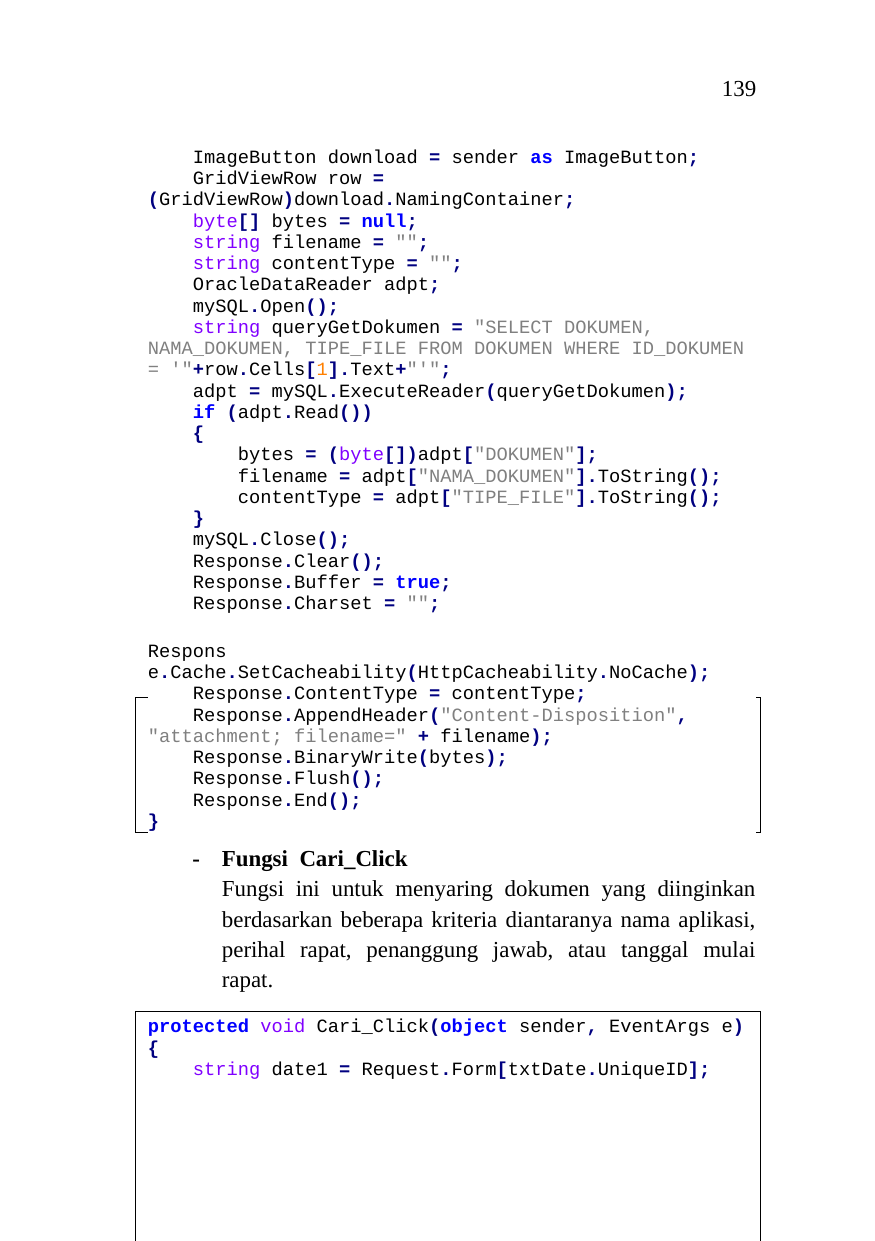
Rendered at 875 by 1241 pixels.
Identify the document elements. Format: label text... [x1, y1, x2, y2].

text } [148, 509, 756, 530]
text Response.Flush(); [148, 769, 756, 790]
text } [148, 812, 756, 833]
text Response.Charset = ""; [148, 594, 756, 615]
text string date1 = Request.Form[txtDate.UniqueID]; [148, 1060, 756, 1081]
text Response.Clear(); [148, 551, 756, 573]
text { [148, 424, 756, 445]
text Response.BinaryWrite(bytes); [148, 748, 756, 769]
text bytes = (byte[])adpt["DOKUMEN"]; [148, 445, 756, 466]
text GridViewRow row = (GridViewRow)download.NamingContainer; [148, 169, 756, 211]
text Response.ContentType = contentType; [148, 684, 756, 705]
text mySQL.Close(); [148, 530, 756, 551]
text string filename = ""; [148, 233, 756, 254]
text contentType = adpt["TIPE_FILE"].ToString(); [148, 488, 756, 509]
text adpt = mySQL.ExecuteReader(queryGetDokumen); [148, 381, 756, 403]
list Fungsi Cari_Click [192, 845, 756, 872]
text protected void Cari_Click(object sender, EventArgs e) [148, 1017, 756, 1038]
text Response.End(); [148, 790, 756, 812]
text string contentType = ""; [148, 254, 756, 275]
text if (adpt.Read()) [148, 403, 756, 424]
text Response.Cache.SetCacheability(HttpCacheability.NoCache); [148, 615, 756, 684]
text Fungsi ini untuk menyaring dokumen yang diinginkan berdasarkan beberapa kriteria diantaranya nama aplikasi, perihal rapat, penanggung jawab, atau tanggal mulai rapat. [222, 876, 756, 992]
text mySQL.Open(); [148, 296, 756, 318]
text { [148, 1038, 756, 1060]
text ImageButton download = sender as ImageButton; [148, 148, 756, 169]
text OracleDataReader adpt; [148, 275, 756, 296]
text Response.Buffer = true; [148, 573, 756, 594]
text byte[] bytes = null; [148, 211, 756, 233]
text filename = adpt["NAMA_DOKUMEN"].ToString(); [148, 466, 756, 488]
text string queryGetDokumen = "SELECT DOKUMEN, NAMA_DOKUMEN, TIPE_FILE FROM DOKUMEN WHERE ID_DOKUMEN = '"+row.Cells[1].Text+"'"; [148, 318, 756, 381]
text Response.AppendHeader("Content-Disposition", "attachment; filename=" + filename); [148, 705, 756, 748]
